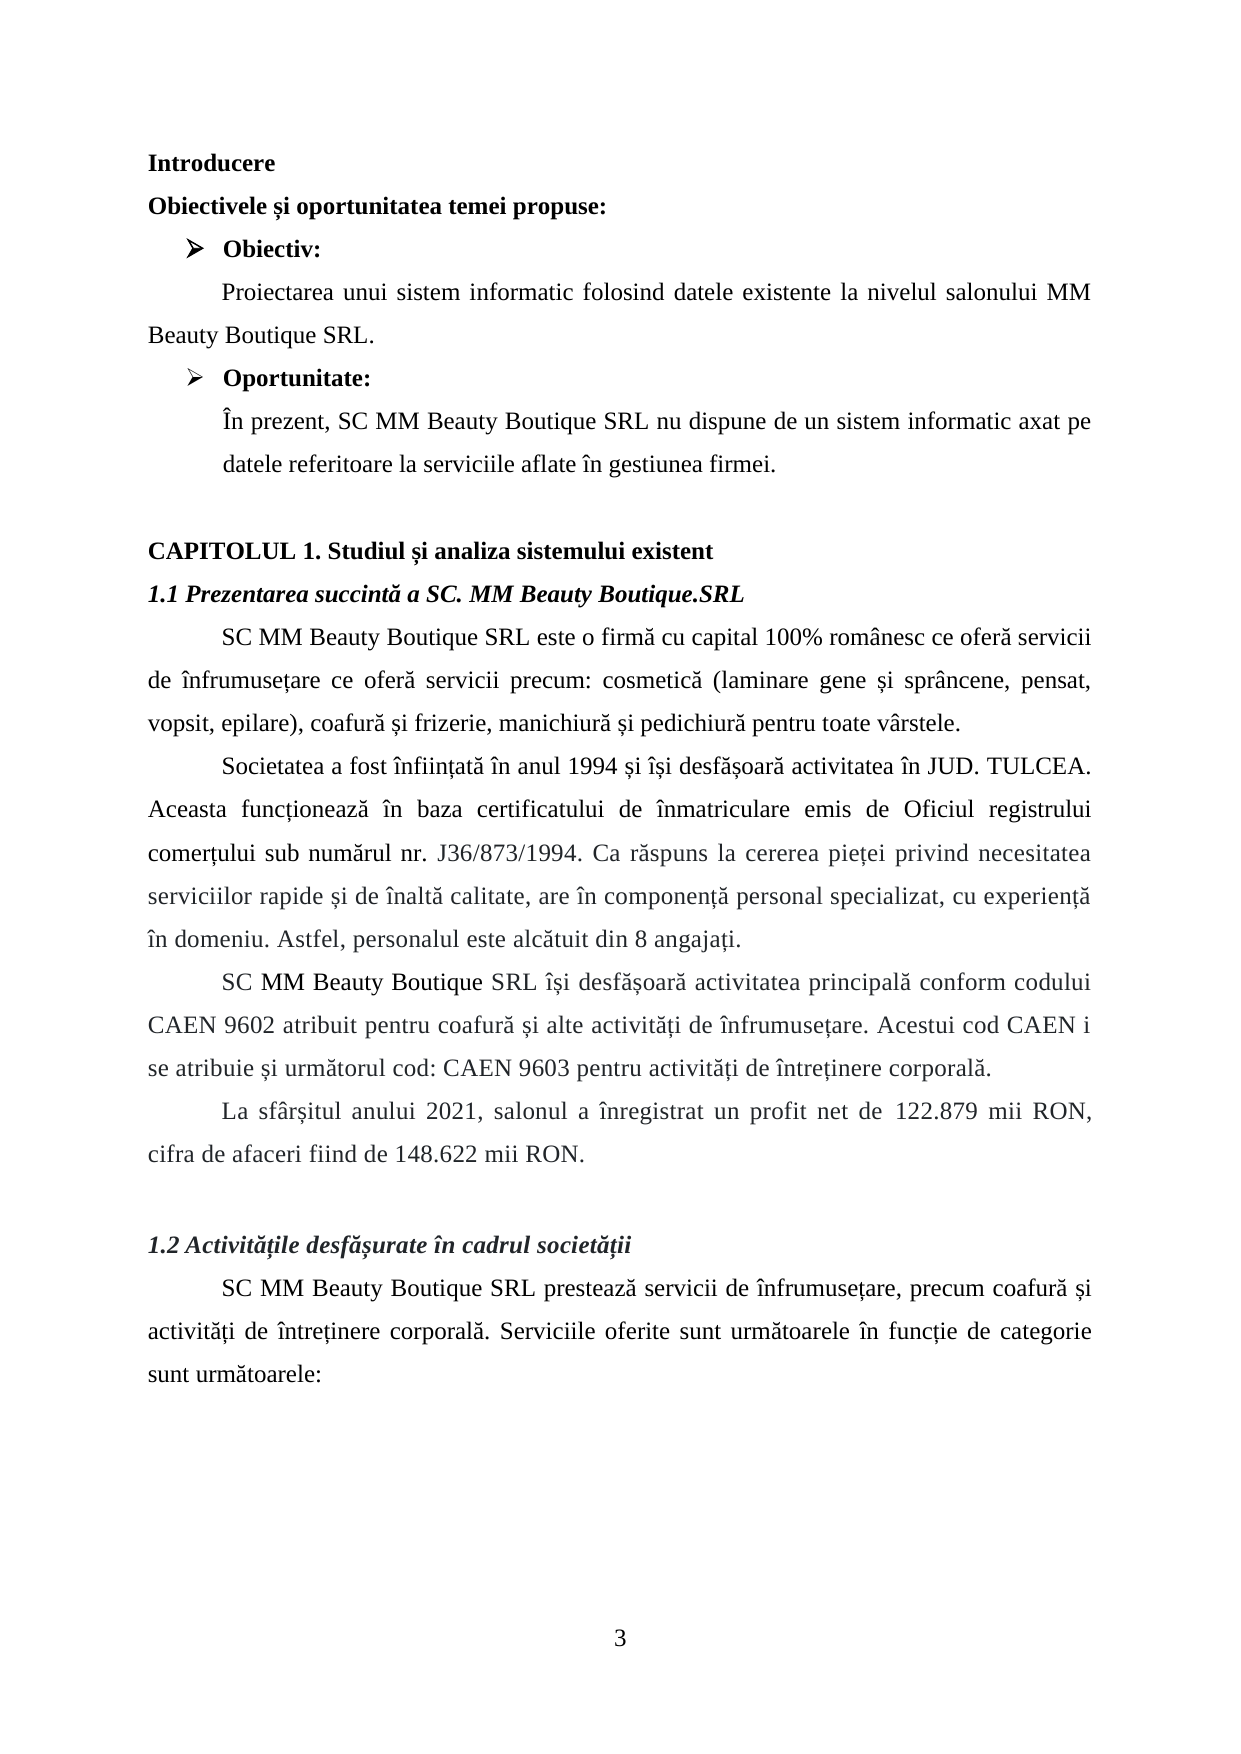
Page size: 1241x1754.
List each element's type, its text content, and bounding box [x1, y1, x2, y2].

text La sfârșitul anului 2021, salonul a înregistrat un profit net de 122.879 mii RON, cifra de afaceri fiind de 148.622 mii RON. [148, 1096, 1093, 1168]
list SC MM Beauty Boutique SRL prestează servicii de înfrumusețare, precum coafură și activități de întreținere corporală. Serviciile oferite sunt următoarele în funcție de categorie sunt următoarele: [148, 1273, 1093, 1388]
list Obiectiv: [185, 234, 1093, 263]
list SC MM Beauty Boutique SRL își desfășoară activitatea principală conform codului CAEN 9602 atribuit pentru coafură și alte activități de înfrumusețare. Acestui cod CAEN i se atribuie și următorul cod: CAEN 9603 pentru activități de întreținere corporală. [148, 967, 1093, 1010]
list Obiectivele și oportunitatea temei propuse: [148, 191, 1093, 219]
list Societatea a fost înființată în anul 1994 și își desfășoară activitatea în JUD. TULCEA. Aceasta funcționează în baza certificatului de înmatriculare emis de Oficiul registrului comerțului sub numărul nr. J36/873/1994. Ca răspuns la cererea pieței privind necesitatea serviciilor rapide și de înaltă calitate, are în componență personal specializat, cu experiență în domeniu. Astfel, personalul este alcătuit din 8 angajați. [148, 909, 1093, 953]
list CAPITOLUL 1. Studiul și analiza sistemului existent [148, 536, 1093, 564]
subtitle Activitățile desfășurate în cadrul societății [148, 1230, 1093, 1259]
list Introducere [148, 148, 1093, 176]
list Oportunitate: [185, 363, 1093, 392]
list SC MM Beauty Boutique SRL este o firmă cu capital 100% românesc ce oferă servicii de înfrumusețare ce oferă servicii precum: cosmetică (laminare gene și sprâncene, pensat, vopsit, epilare), coafură și frizerie, manichiură și pedichiură pentru toate vârstele. [148, 622, 1093, 737]
list În prezent, SC MM Beauty Boutique SRL nu dispune de un sistem informatic axat pe datele referitoare la serviciile aflate în gestiunea firmei. [223, 406, 1093, 478]
list Prezentarea succintă a SC. MM Beauty Boutique.SRL [148, 579, 1093, 608]
list Societatea a fost înființată în anul 1994 și își desfășoară activitatea în JUD. TULCEA. Aceasta funcționează în baza certificatului de înmatriculare emis de Oficiul registrului comerțului sub numărul nr. J36/873/1994. Ca răspuns la cererea pieței privind necesitatea serviciilor rapide și de înaltă calitate, are în componență personal specializat, cu experiență în domeniu. Astfel, personalul este alcătuit din 8 angajați. [148, 751, 1093, 881]
text Proiectarea unui sistem informatic folosind datele existente la nivelul salonului MM Beauty Boutique SRL. [148, 277, 1093, 349]
list SC MM Beauty Boutique SRL își desfășoară activitatea principală conform codului CAEN 9602 atribuit pentru coafură și alte activități de înfrumusețare. Acestui cod CAEN i se atribuie și următorul cod: CAEN 9603 pentru activități de întreținere corporală. [148, 1039, 1093, 1082]
